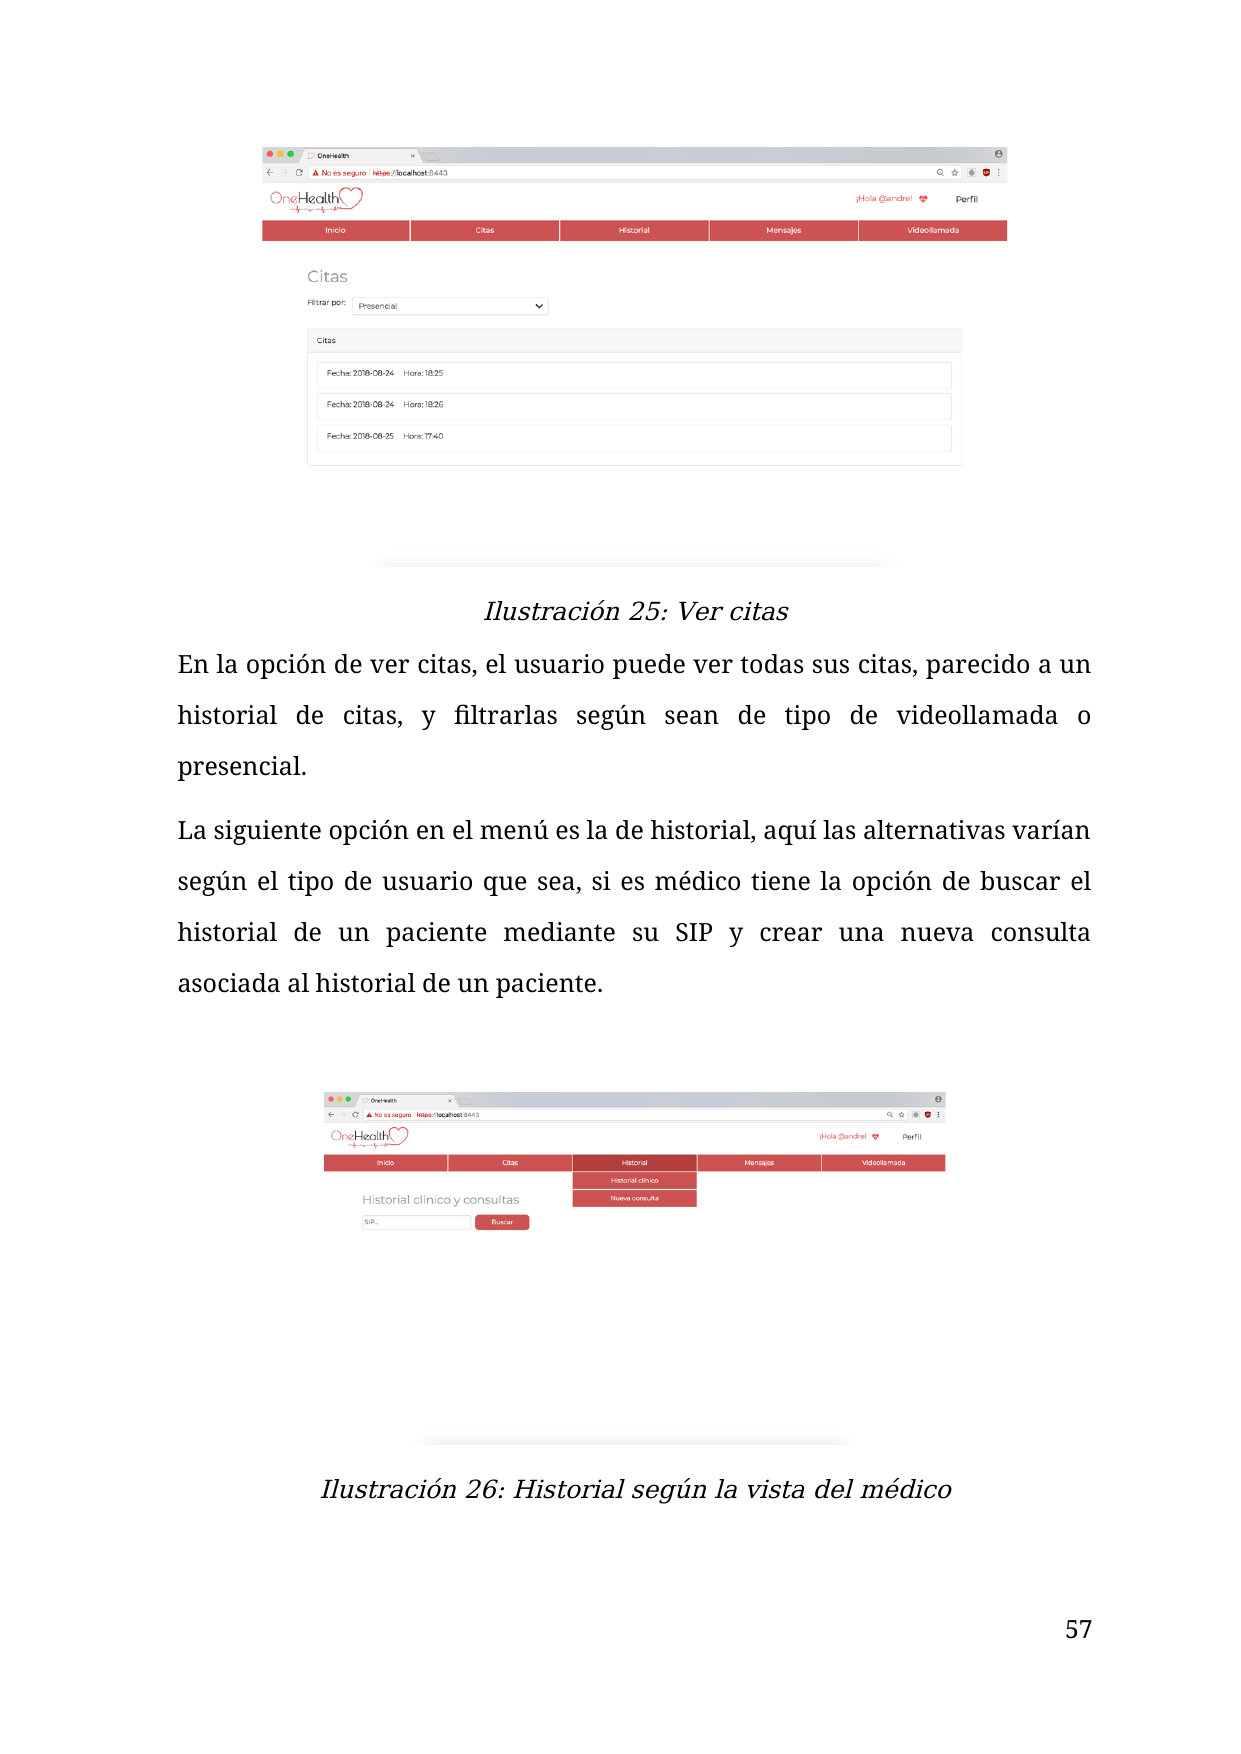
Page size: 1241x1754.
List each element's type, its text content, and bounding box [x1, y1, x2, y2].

picture [262, 147, 1008, 567]
picture [324, 1092, 946, 1445]
text La siguiente opción en el menú es la de historial, aquí las alternativas varían según el tipo de usuario que sea, si es médico tiene la opción de buscar el historial de un paciente mediante su SIP y crear una nueva consulta asociada al historial de un paciente. [177, 812, 1092, 999]
text Ilustración 26: Historial según la vista del médico [177, 1474, 1092, 1504]
text Ilustración 25: Ver citas [177, 596, 1092, 626]
text En la opción de ver citas, el usuario puede ver todas sus citas, parecido a un historial de citas, y filtrarlas según sean de tipo de videollamada o presencial. [177, 647, 1092, 783]
